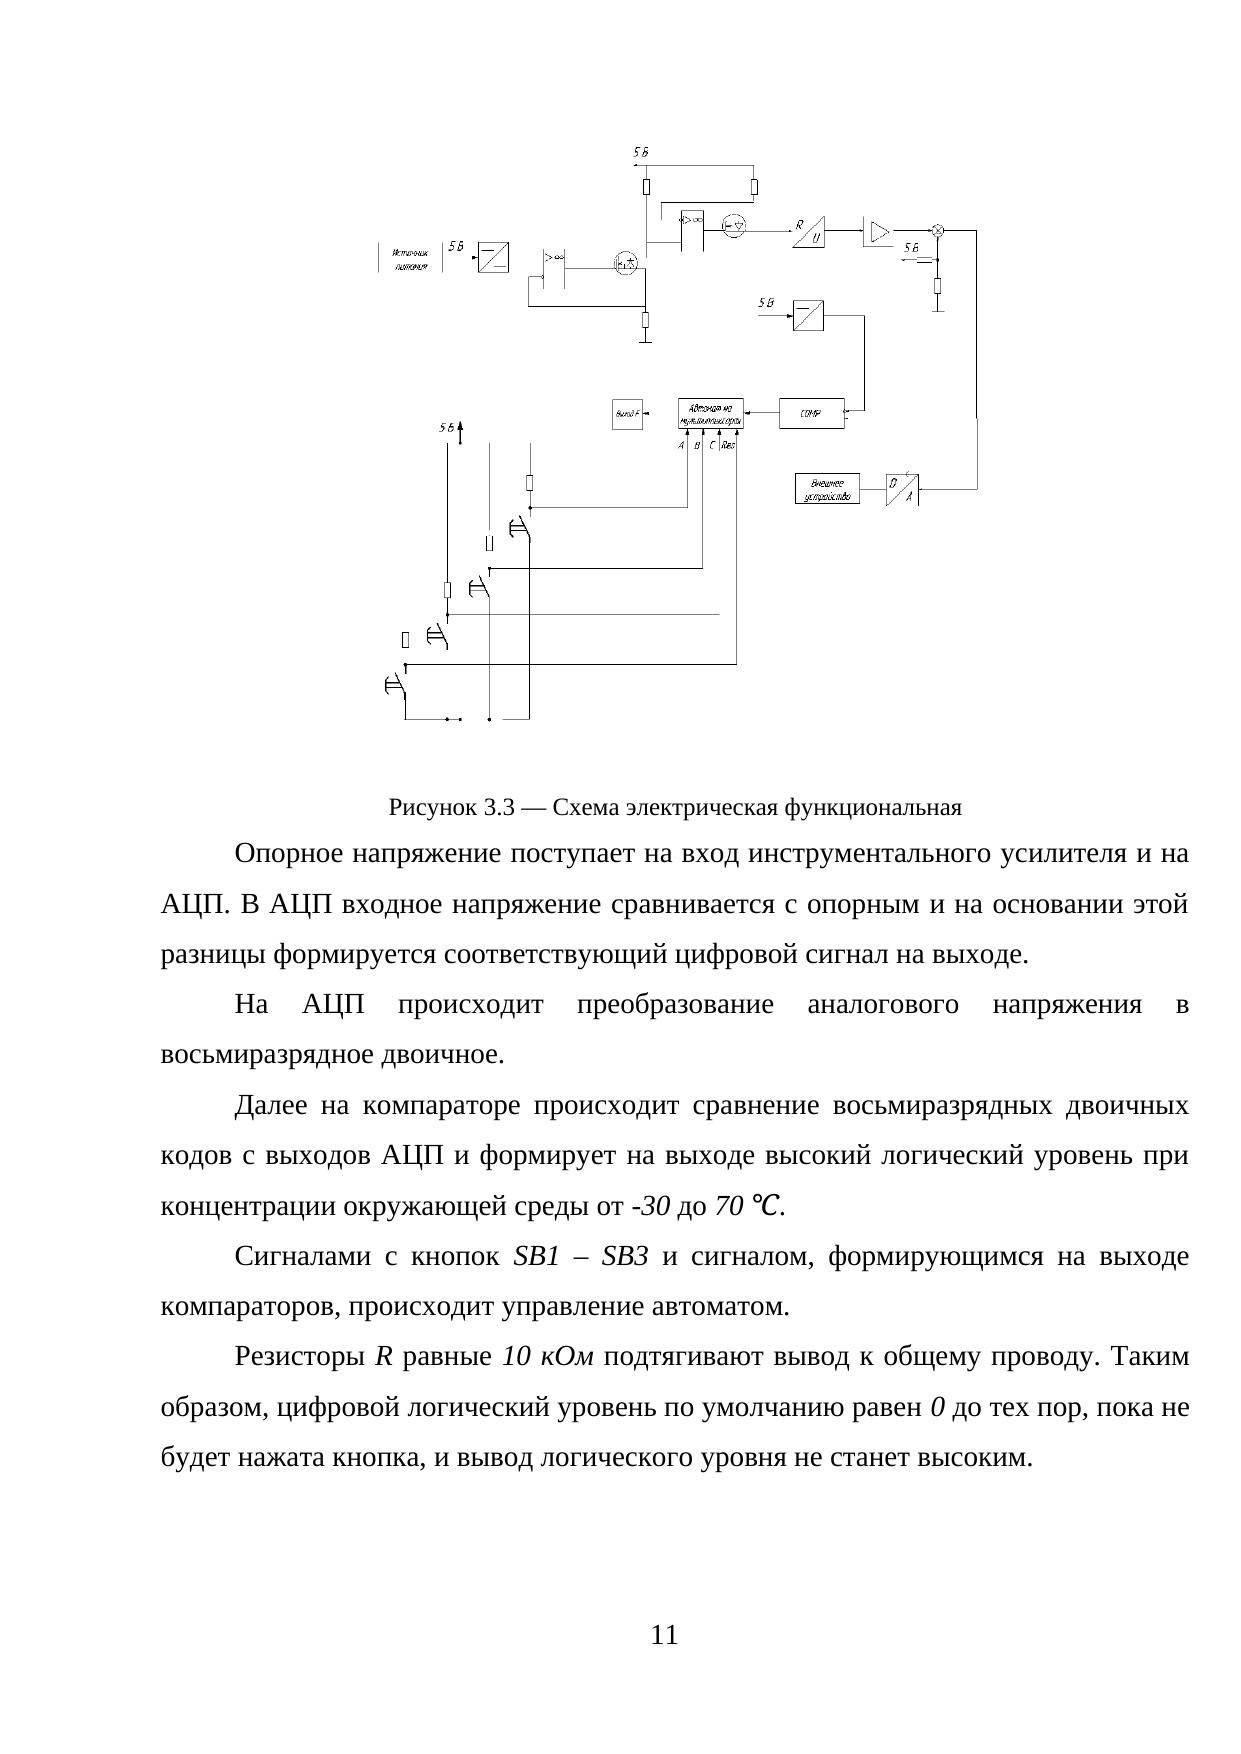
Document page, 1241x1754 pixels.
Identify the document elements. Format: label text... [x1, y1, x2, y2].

text Сигналами с кнопок SB1 – SB3 и сигналом, формирующимся на выходе компараторов, происходит управление автоматом. [160, 1238, 1190, 1322]
text Далее на компараторе происходит сравнение восьмиразрядных двоичных кодов с выходов АЦП и формирует на выходе высокий логический уровень при концентрации окружающей среды от -30 до 70 ℃. [160, 1087, 1190, 1221]
text На АЦП происходит преобразование аналогового напряжения в восьмиразрядное двоичное. [160, 986, 1190, 1070]
picture [230, 120, 1121, 750]
text Опорное напряжение поступает на вход инструментального усилителя и на АЦП. В АЦП входное напряжение сравнивается с опорным и на основании этой разницы формируется соответствующий цифровой сигнал на выходе. [160, 835, 1190, 969]
text Резисторы R равные 10 кОм подтягивают вывод к общему проводу. Таким образом, цифровой логический уровень по умолчанию равен 0 до тех пор, пока не будет нажата кнопка, и вывод логического уровня не станет высоким. [160, 1338, 1190, 1473]
text Рисунок 3.3 — Схема электрическая функциональная [160, 792, 1190, 821]
